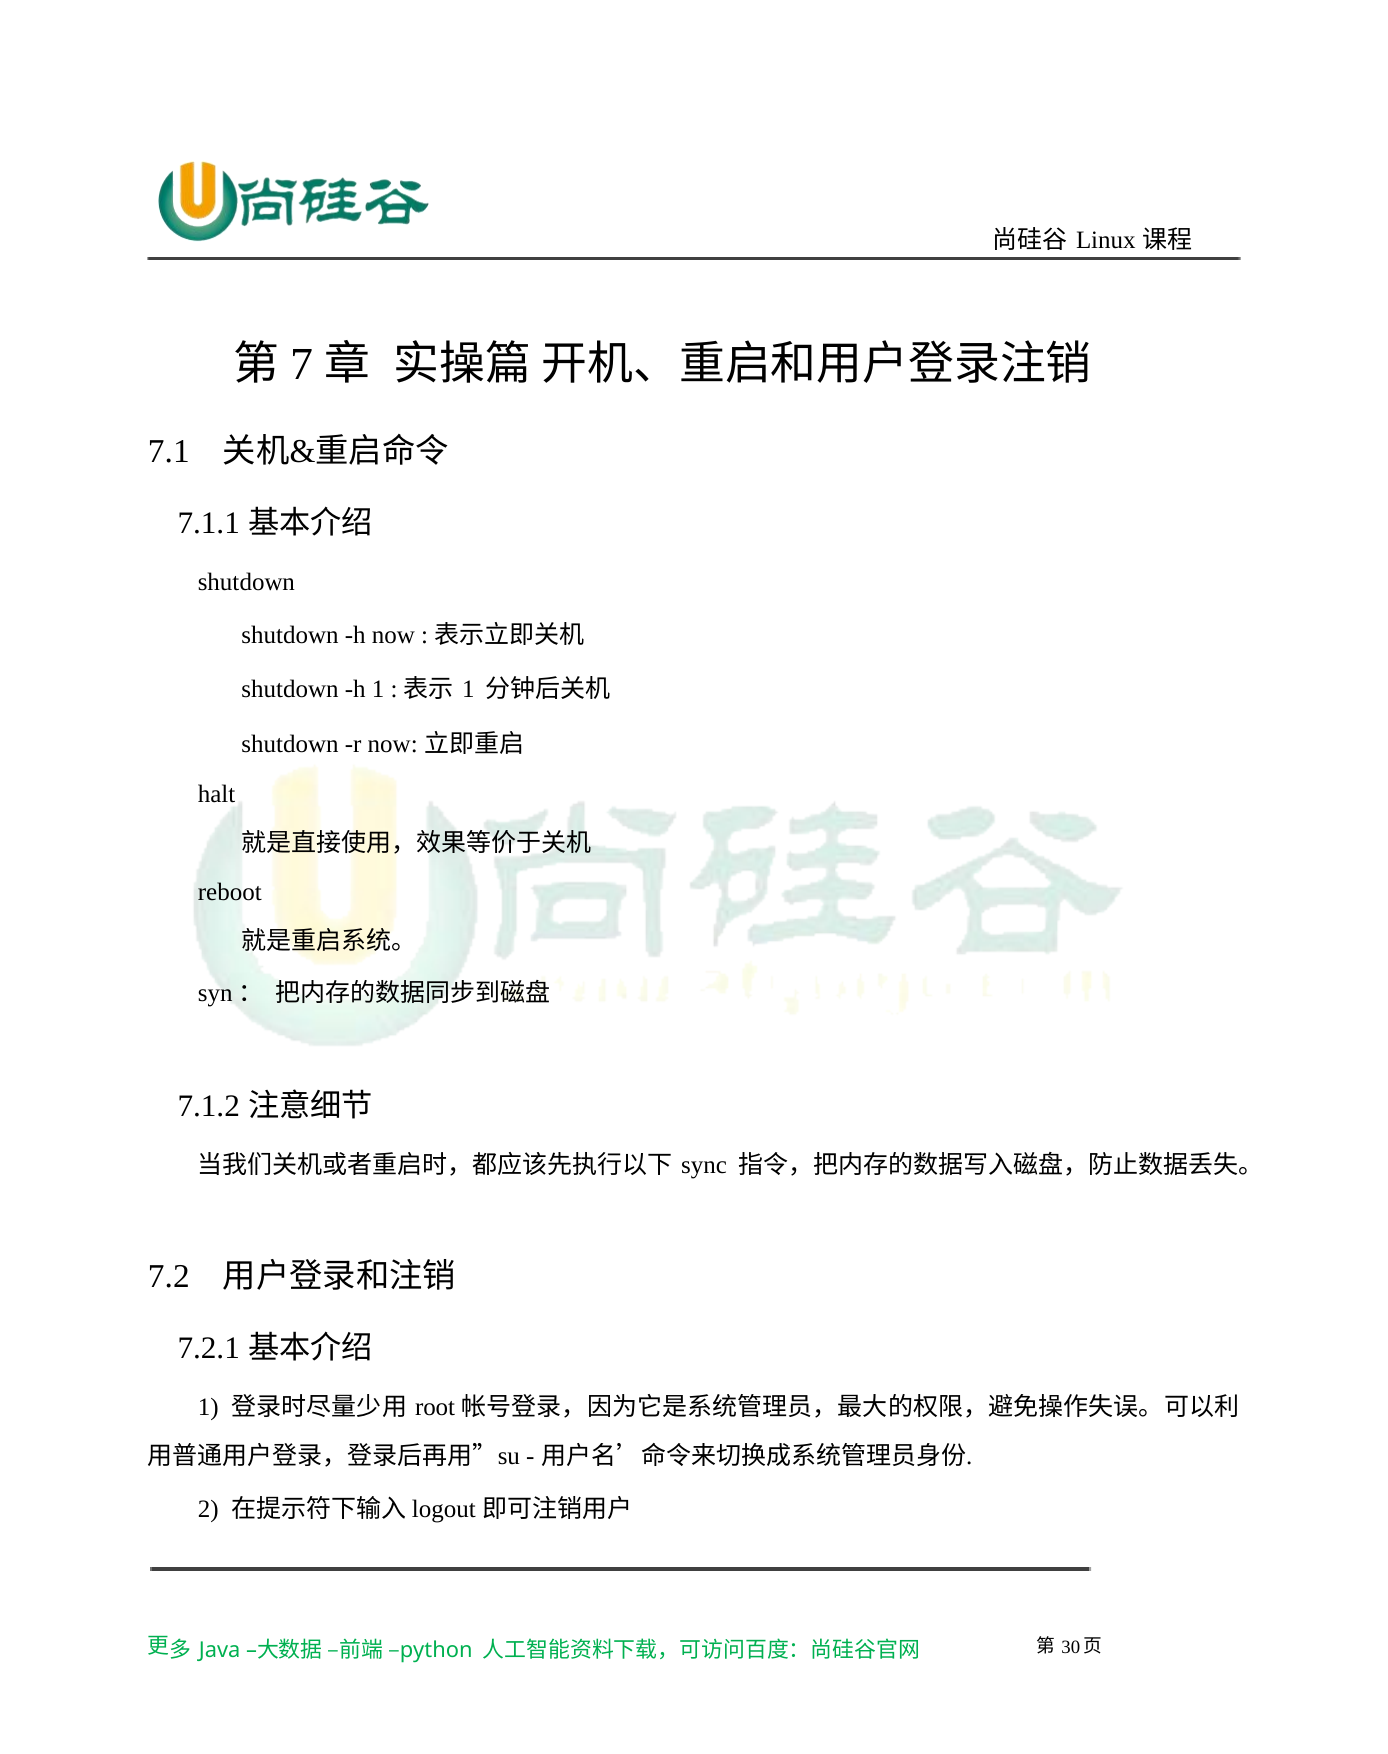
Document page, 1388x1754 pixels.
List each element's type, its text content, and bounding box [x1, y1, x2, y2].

text 更多Java –大数据 –前端 –python人工智能资料下载，可访问百度：尚硅谷官网 第30页 [148, 1627, 1335, 1665]
text 第 7 章 实操篇 开机、重启和用户登录注销 [233, 334, 1335, 391]
text 7.1.1基本介绍 [177, 497, 1335, 542]
text 尚硅谷Linux 课程 [993, 224, 1335, 255]
text 7.1.2注意细节 [177, 1080, 1335, 1125]
text 当我们关机或者重启时，都应该先执行以下sync指令，把内存的数据写入磁盘，防止数据丢失。 [198, 1148, 1335, 1180]
picture [147, 153, 436, 249]
text halt [198, 779, 1335, 808]
text reboot [198, 877, 1335, 906]
text shutdown -h now : 表示立即关机 [241, 614, 1335, 650]
text 就是直接使用，效果等价于关机 [241, 827, 1335, 858]
text shutdown -h 1 : 表示1分钟后关机 [241, 669, 1335, 705]
list 用户登录和注销 [148, 1249, 1335, 1297]
list 登录时尽量少用root 帐号登录，因为它是系统管理员，最大的权限，避免操作失误。可以利 用普通用户登录，登录后再用”su - 用户名’命令来切换成系统管理员身份. [148, 1377, 1240, 1474]
text shutdown [198, 567, 1335, 596]
picture [150, 1567, 1092, 1571]
list 在提示符下输入 logout 即可注销用户 [148, 1488, 1335, 1524]
picture [147, 723, 1239, 1089]
text 7.2.1基本介绍 [177, 1323, 1335, 1368]
text shutdown -r now: 立即重启 [241, 723, 1335, 759]
text 就是重启系统。 [241, 924, 1335, 955]
list 关机&重启命令 [148, 423, 1335, 472]
text syn ： 把内存的数据同步到磁盘 [198, 973, 1335, 1009]
